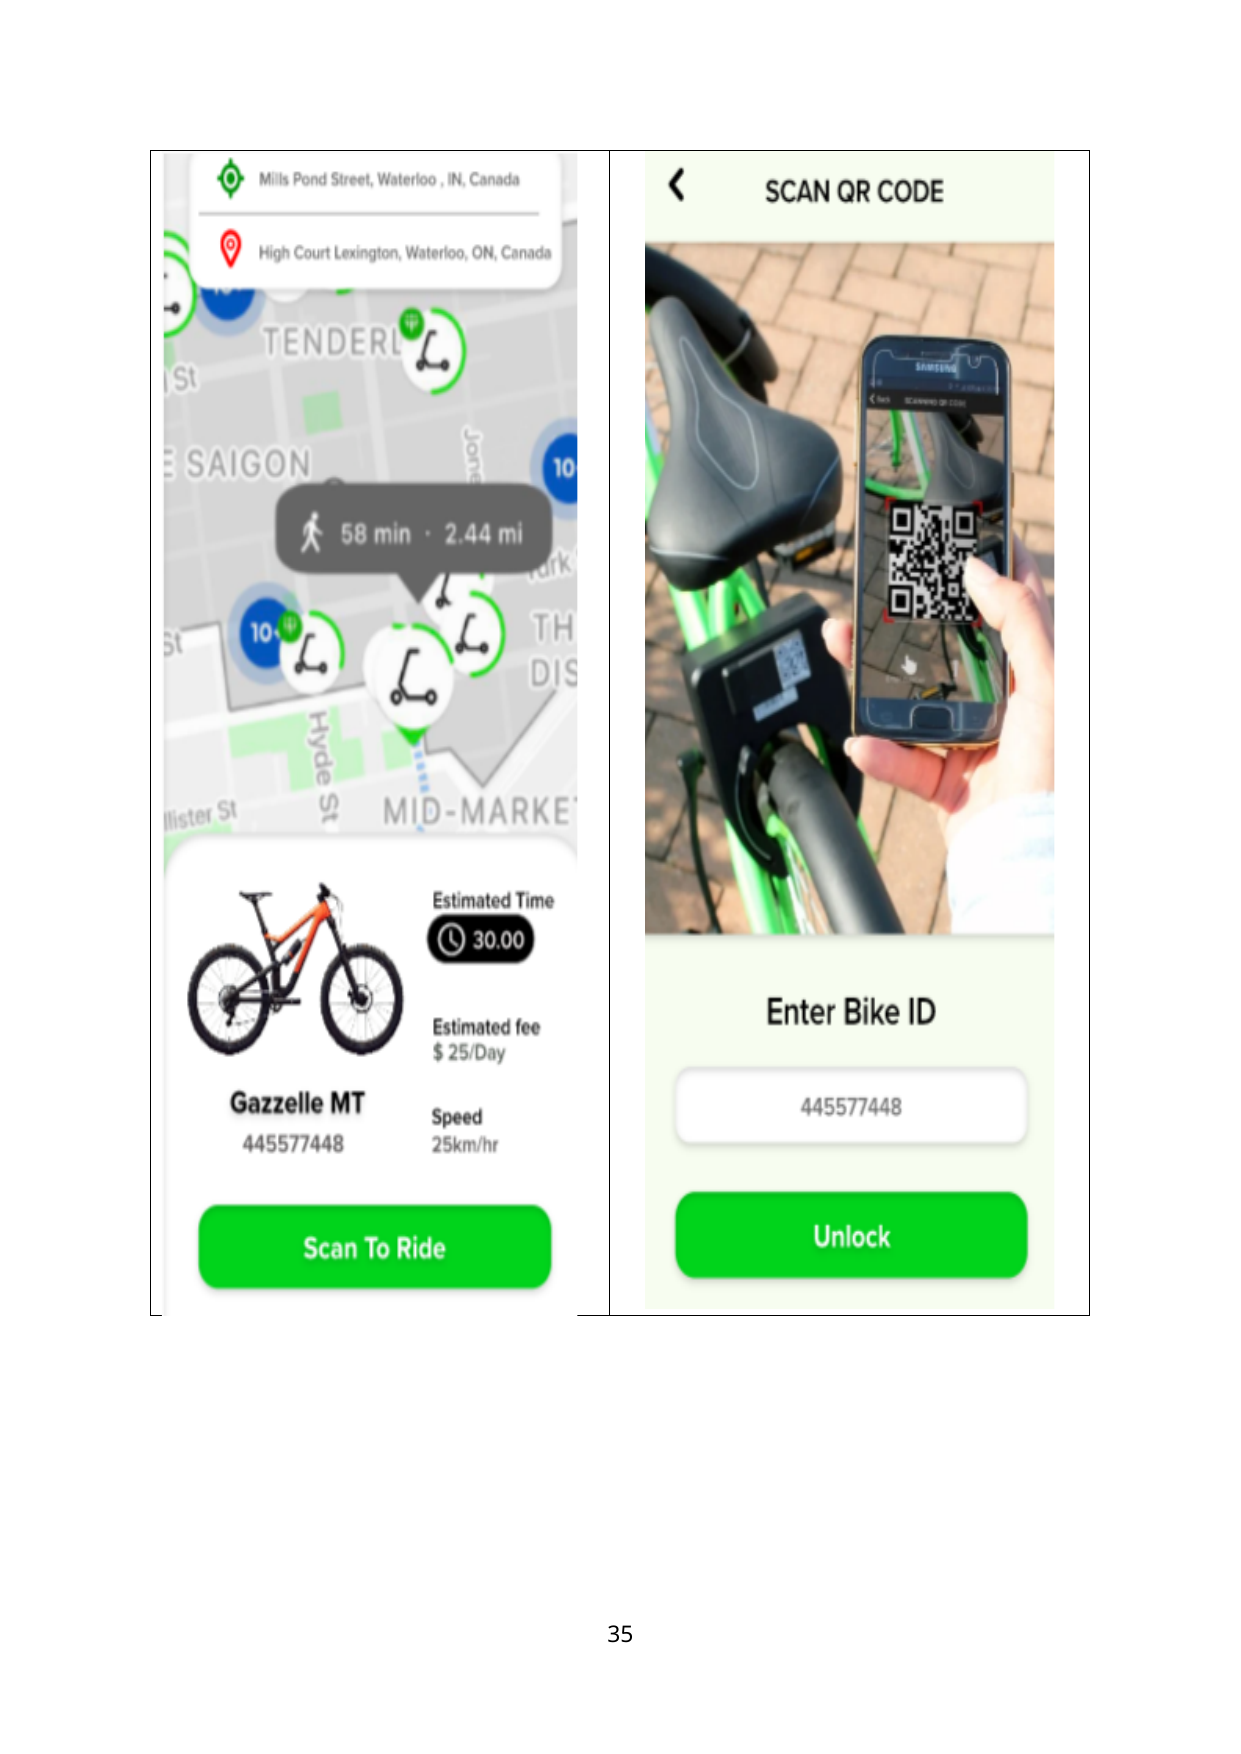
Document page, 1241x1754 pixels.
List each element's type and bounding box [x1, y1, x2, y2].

table_cell [610, 151, 1089, 1315]
picture [645, 151, 1055, 1309]
table_cell [151, 151, 161, 1315]
table_cell [578, 151, 609, 1315]
picture [161, 151, 578, 1316]
